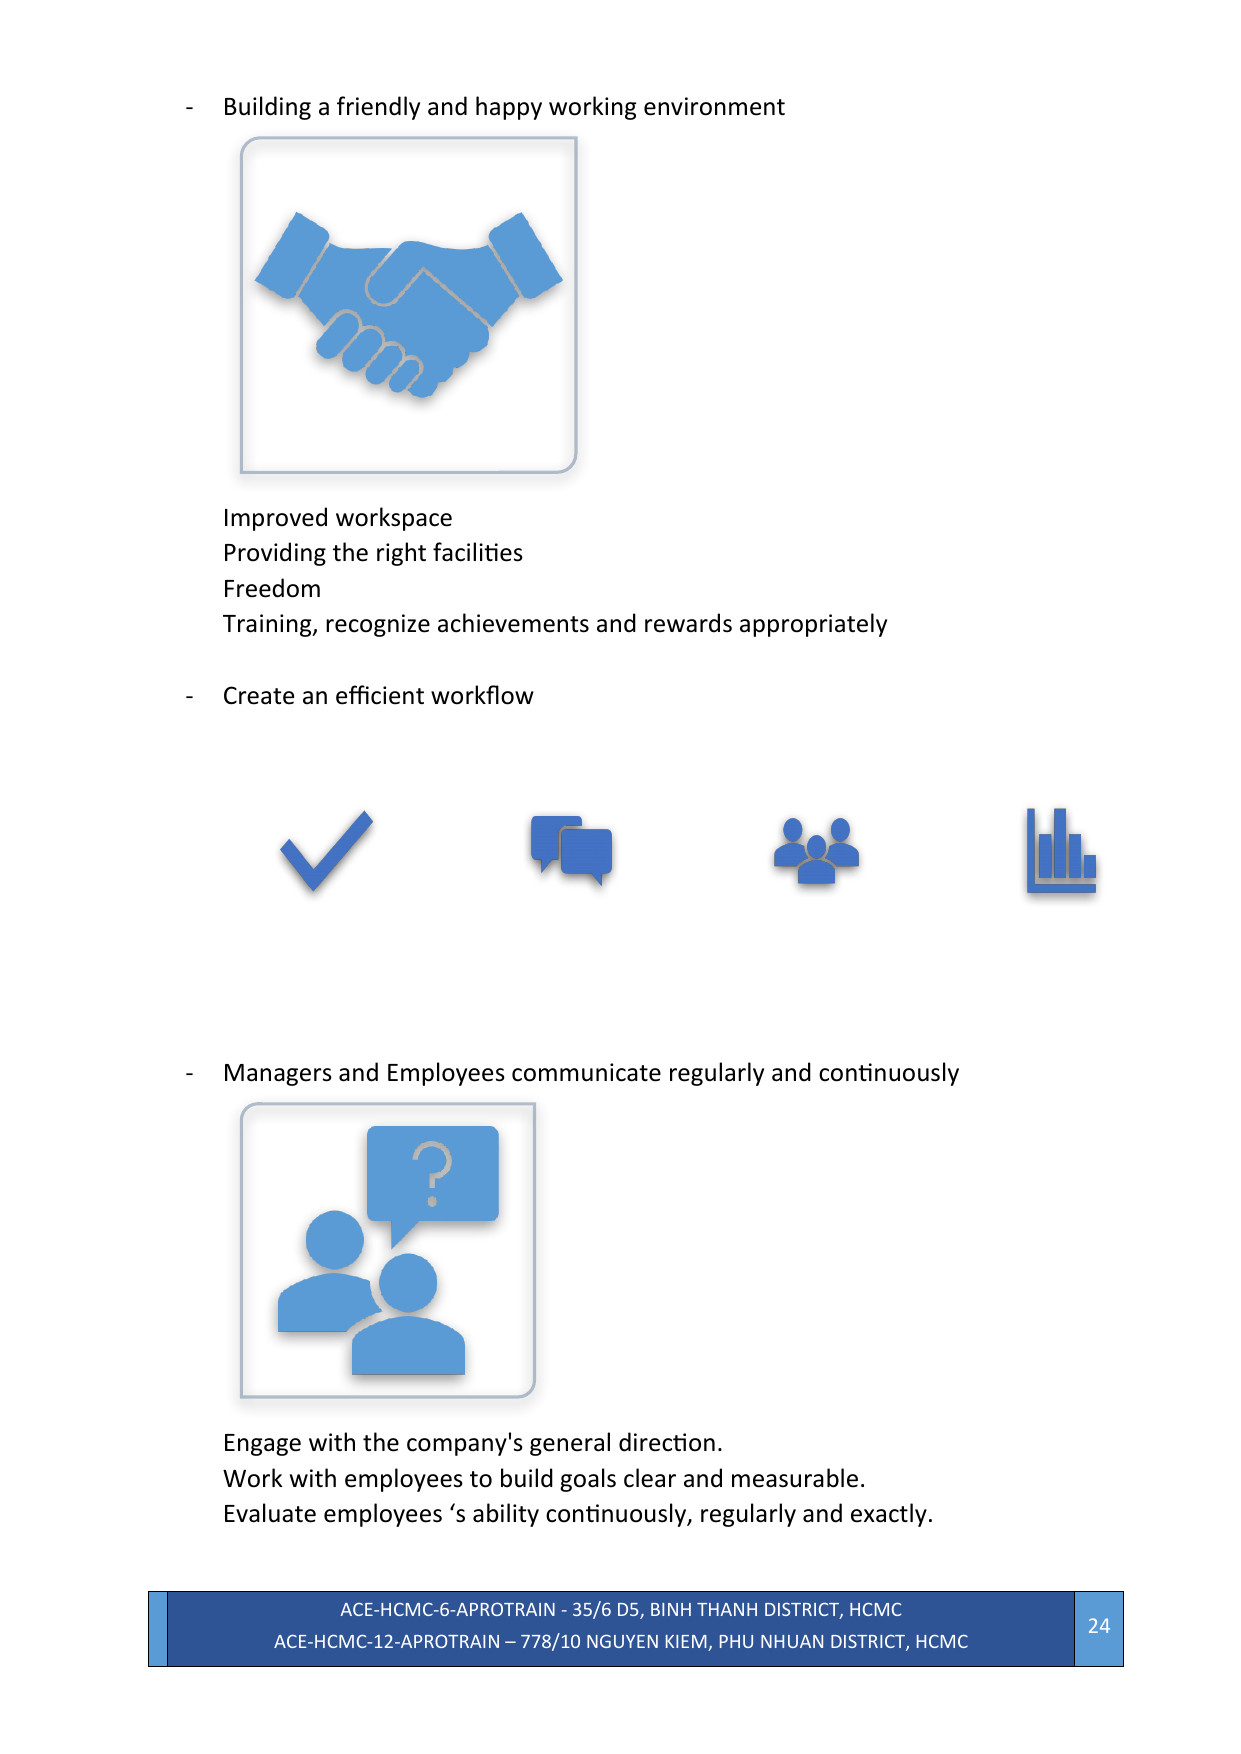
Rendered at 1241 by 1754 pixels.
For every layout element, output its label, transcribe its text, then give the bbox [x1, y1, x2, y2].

list Providing the right facilities [223, 535, 1092, 568]
list Building a friendly and happy working environment [185, 89, 1092, 123]
list Managers and Employees communicate regularly and continuously [185, 1055, 1092, 1089]
picture [279, 793, 374, 909]
picture [1014, 793, 1109, 909]
list Engage with the company's general direction. [223, 1425, 1092, 1458]
picture [243, 1106, 532, 1395]
picture [769, 793, 864, 909]
list Work with employees to build goals clear and measurable. [223, 1461, 1092, 1494]
list Evaluate employees ‘s ability continuously, regularly and exactly. [223, 1496, 1092, 1529]
list Training, recognize achievements and rewards appropriately [223, 607, 1092, 639]
list Create an efficient workflow [185, 678, 1092, 712]
list Improved workspace [223, 500, 1092, 533]
list Freedom [223, 571, 1092, 604]
picture [524, 793, 619, 909]
picture [243, 140, 574, 470]
